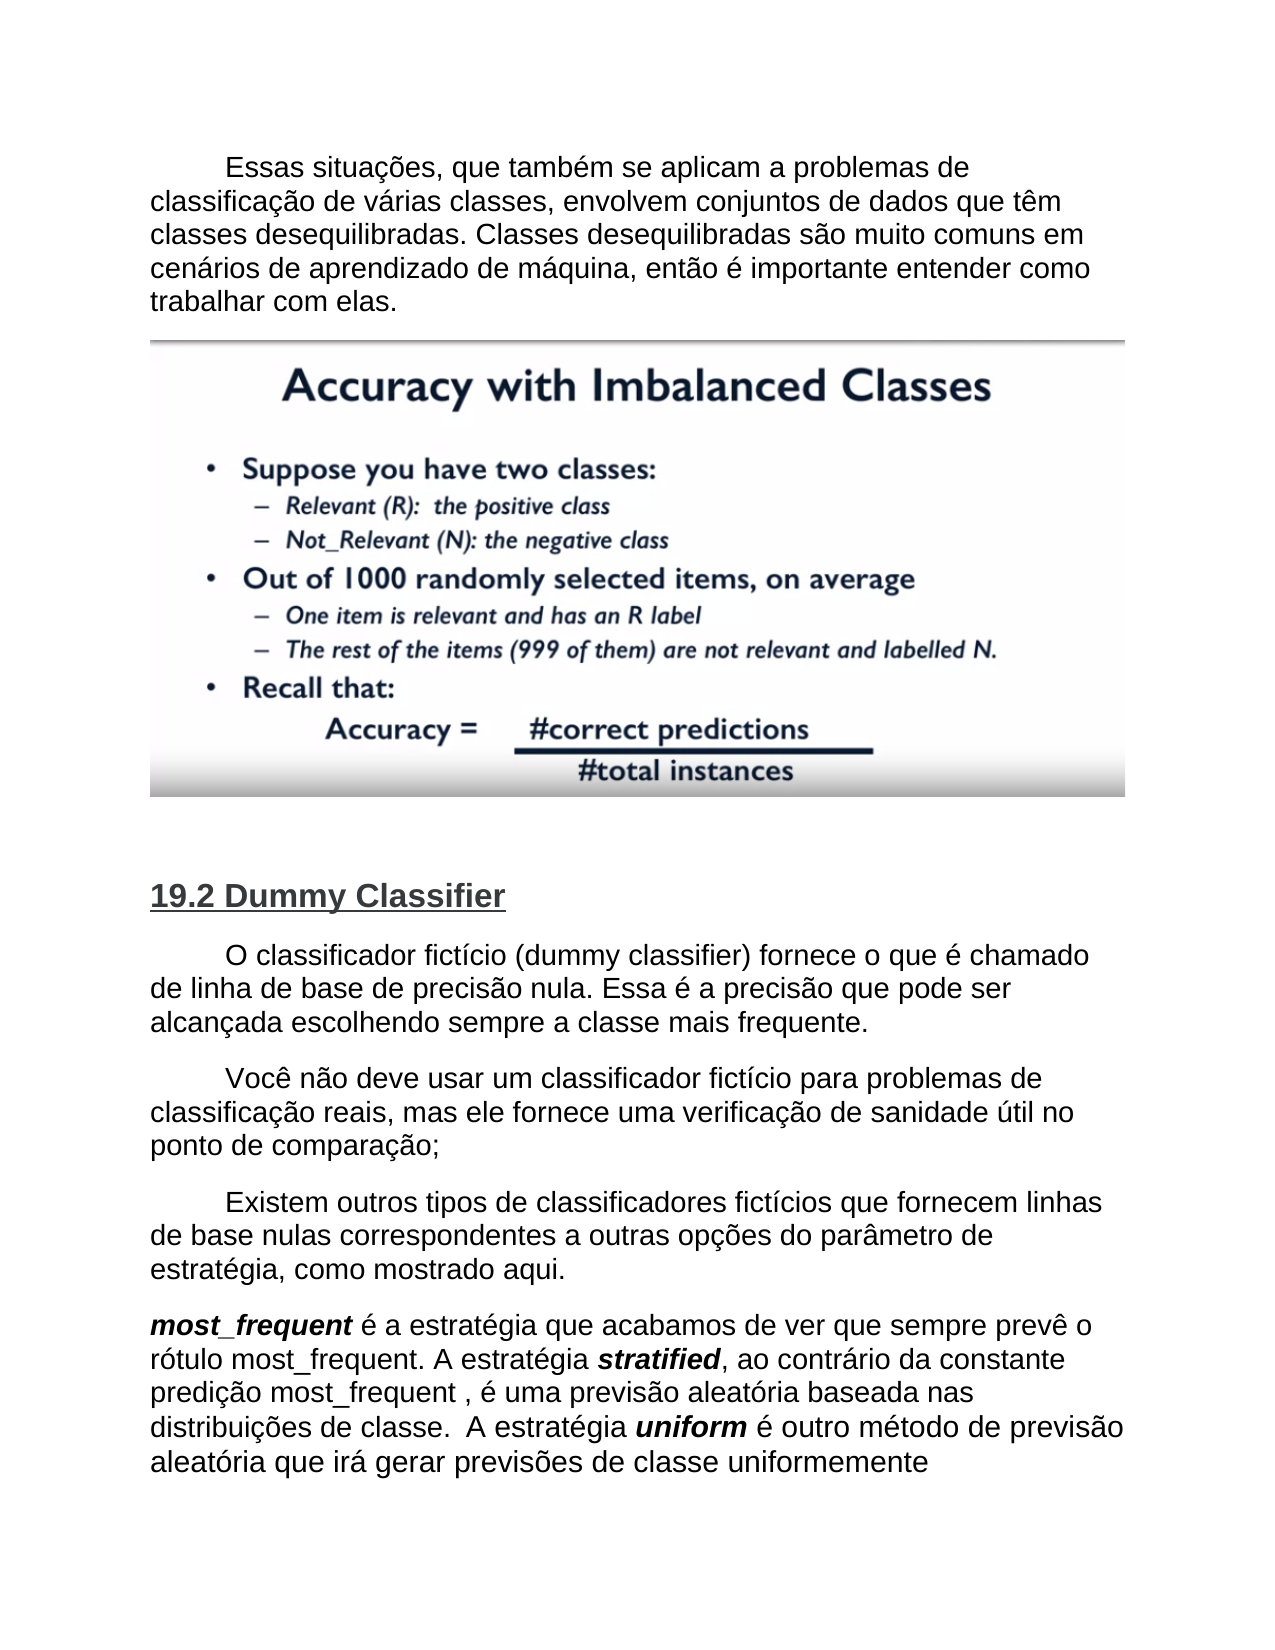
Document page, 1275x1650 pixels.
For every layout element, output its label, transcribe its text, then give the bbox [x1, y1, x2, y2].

text O classificador fictício (dummy classifier) fornece o que é chamado de linha de base de precisão nula. Essa é a precisão que pode ser alcançada escolhendo sempre a classe mais frequente. [150, 938, 1125, 1038]
text 19.2 Dummy Classifier [150, 876, 1125, 915]
text Essas situações, que também se aplicam a problemas de classificação de várias classes, envolvem conjuntos de dados que têm classes desequilibradas. Classes desequilibradas são muito comuns em cenários de aprendizado de máquina, então é importante entender como trabalhar com elas. [150, 150, 1125, 318]
text Você não deve usar um classificador fictício para problemas de classificação reais, mas ele fornece uma verificação de sanidade útil no ponto de comparação; [150, 1061, 1125, 1162]
text Existem outros tipos de classificadores fictícios que fornecem linhas de base nulas correspondentes a outras opções do parâmetro de estratégia, como mostrado aqui. [150, 1185, 1125, 1285]
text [150, 1308, 1125, 1478]
picture [150, 340, 1125, 797]
